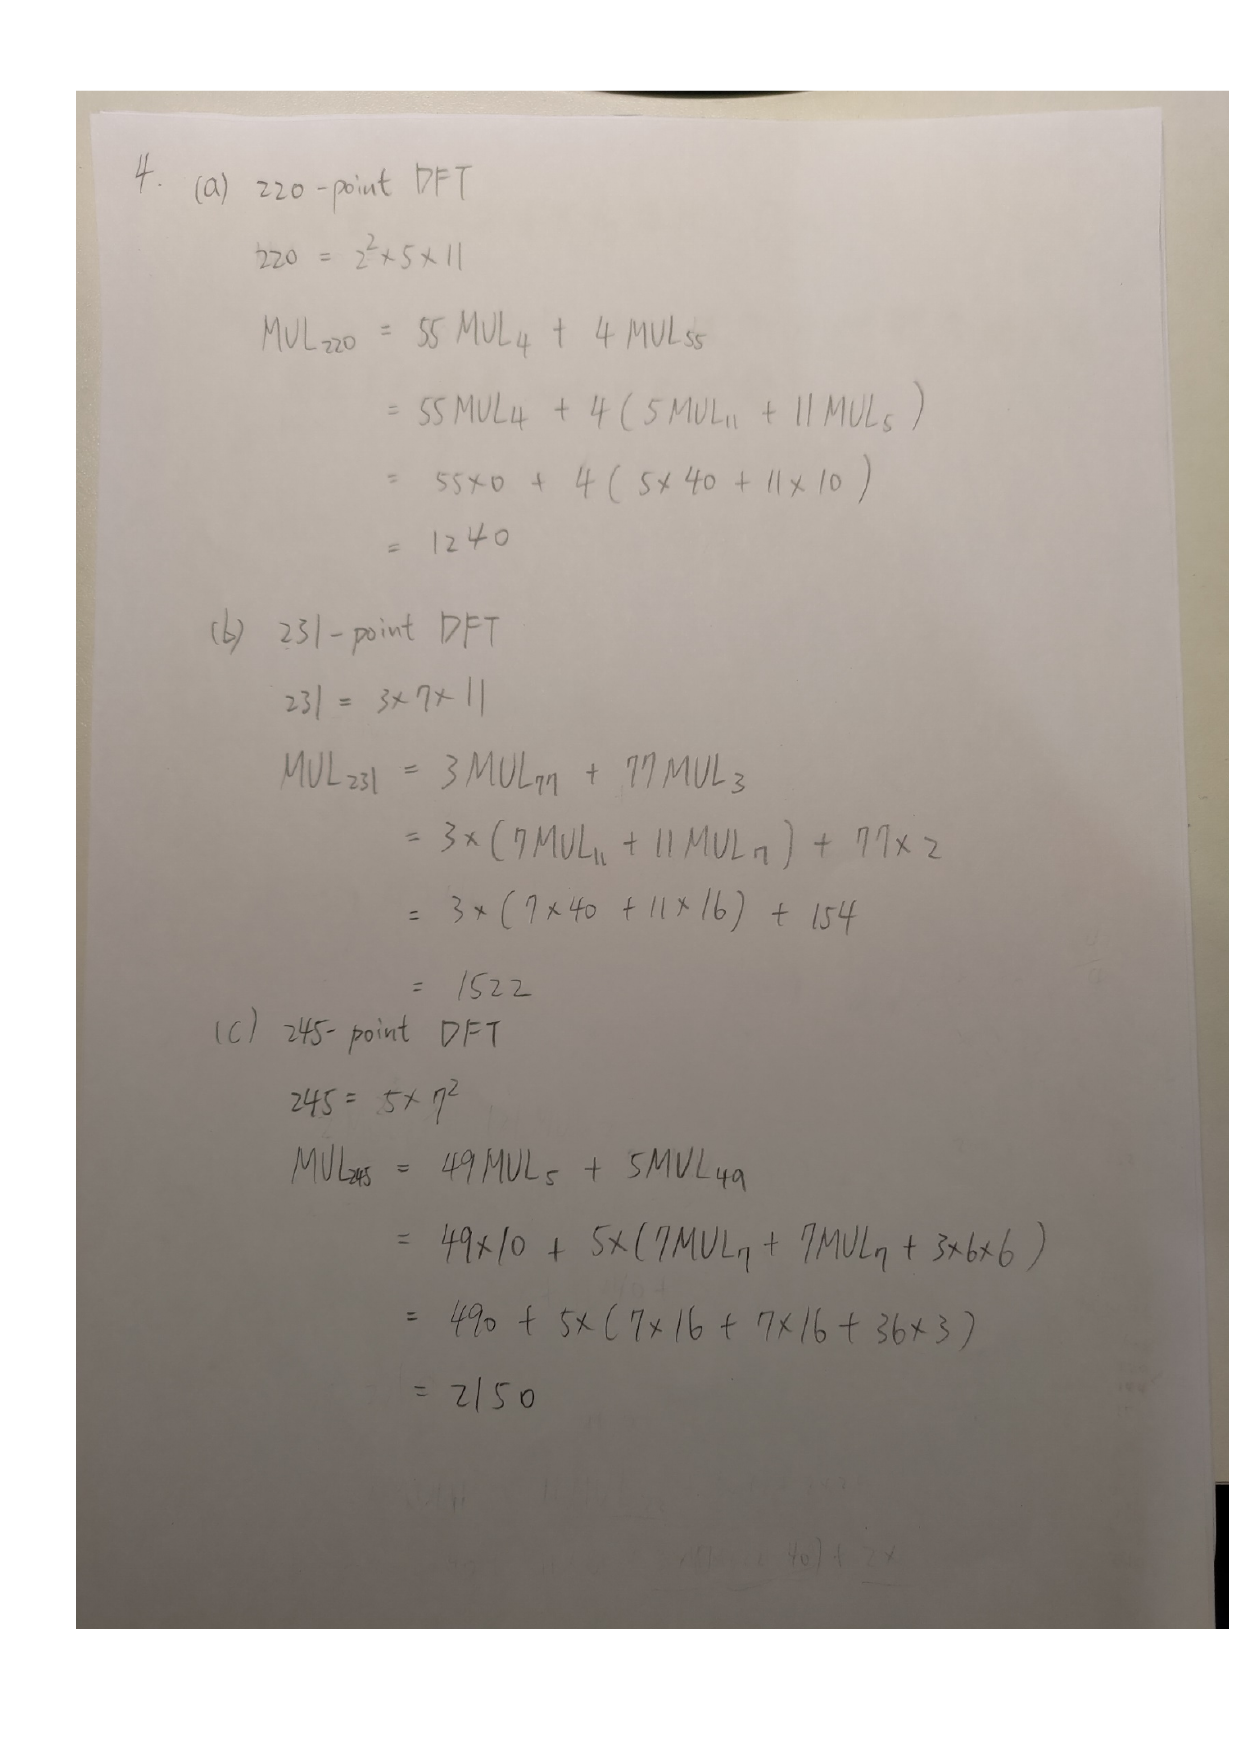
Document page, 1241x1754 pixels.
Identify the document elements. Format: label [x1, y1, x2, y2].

picture [77, 92, 1227, 1629]
